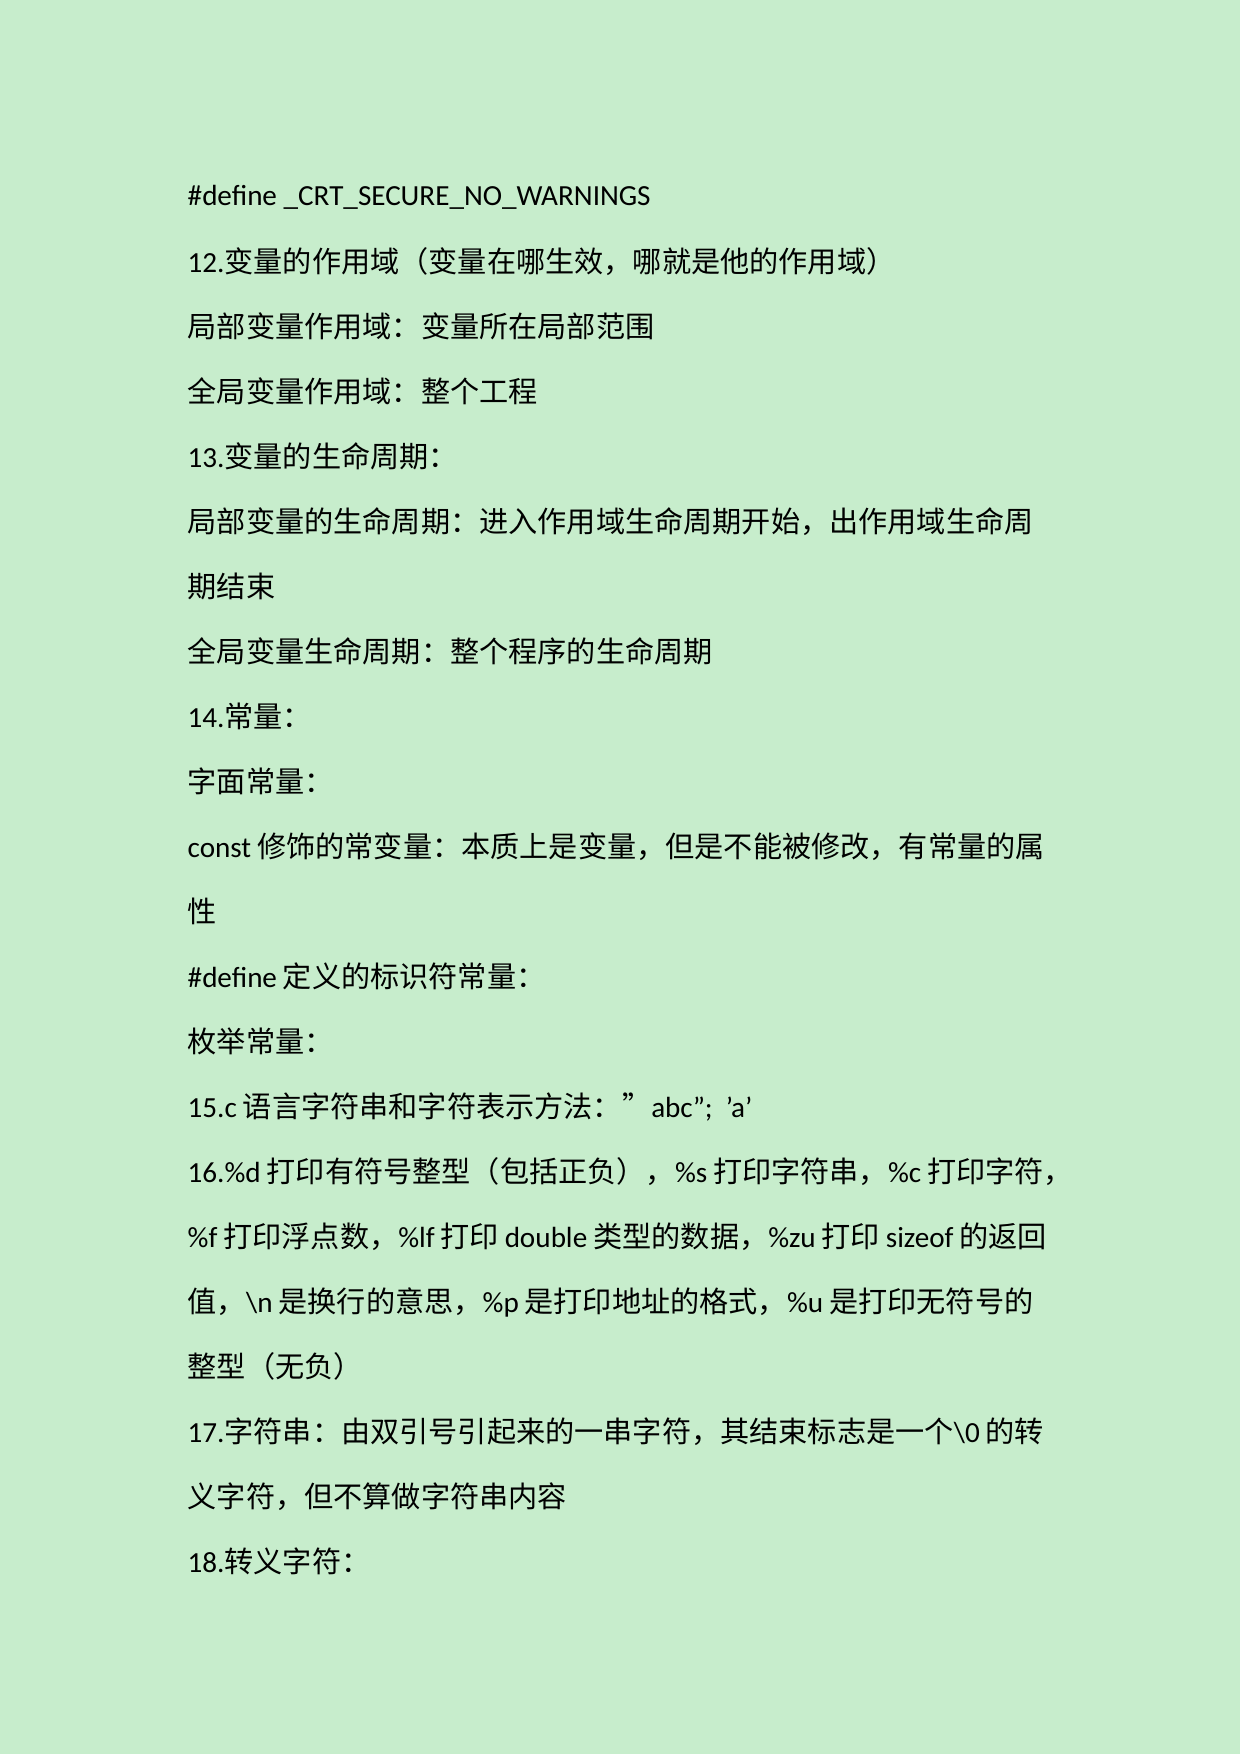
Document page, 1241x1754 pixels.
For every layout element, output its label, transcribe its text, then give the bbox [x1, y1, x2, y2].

text 枚举常量： [187, 1007, 1053, 1072]
text 全局变量作用域：整个工程 [187, 357, 1053, 422]
text 16.%d打印有符号整型（包括正负），%s打印字符串，%c打印字符，%f打印浮点数，%lf打印double类型的数据，%zu打印sizeof的返回值，\n是换行的意思，%p是打印地址的格式，%u是打印无符号的整型（无负） [187, 1137, 1053, 1397]
text 局部变量的生命周期：进入作用域生命周期开始，出作用域生命周期结束 [187, 487, 1053, 617]
text #define _CRT_SECURE_NO_WARNINGS [187, 162, 1053, 227]
text 13.变量的生命周期： [187, 422, 1053, 487]
text 字面常量： [187, 747, 1053, 812]
text 12.变量的作用域（变量在哪生效，哪就是他的作用域） [187, 227, 1053, 292]
text 17.字符串：由双引号引起来的一串字符，其结束标志是一个\0的转义字符，但不算做字符串内容 [187, 1397, 1053, 1527]
text const修饰的常变量：本质上是变量，但是不能被修改，有常量的属性 [187, 812, 1053, 942]
text 18.转义字符： [187, 1527, 1053, 1592]
text 14.常量： [187, 682, 1053, 747]
text 全局变量生命周期：整个程序的生命周期 [187, 617, 1053, 682]
text #define定义的标识符常量： [187, 942, 1053, 1007]
text 局部变量作用域：变量所在局部范围 [187, 292, 1053, 357]
text 15.c语言字符串和字符表示方法：”abc”; ’a’ [187, 1072, 1053, 1137]
